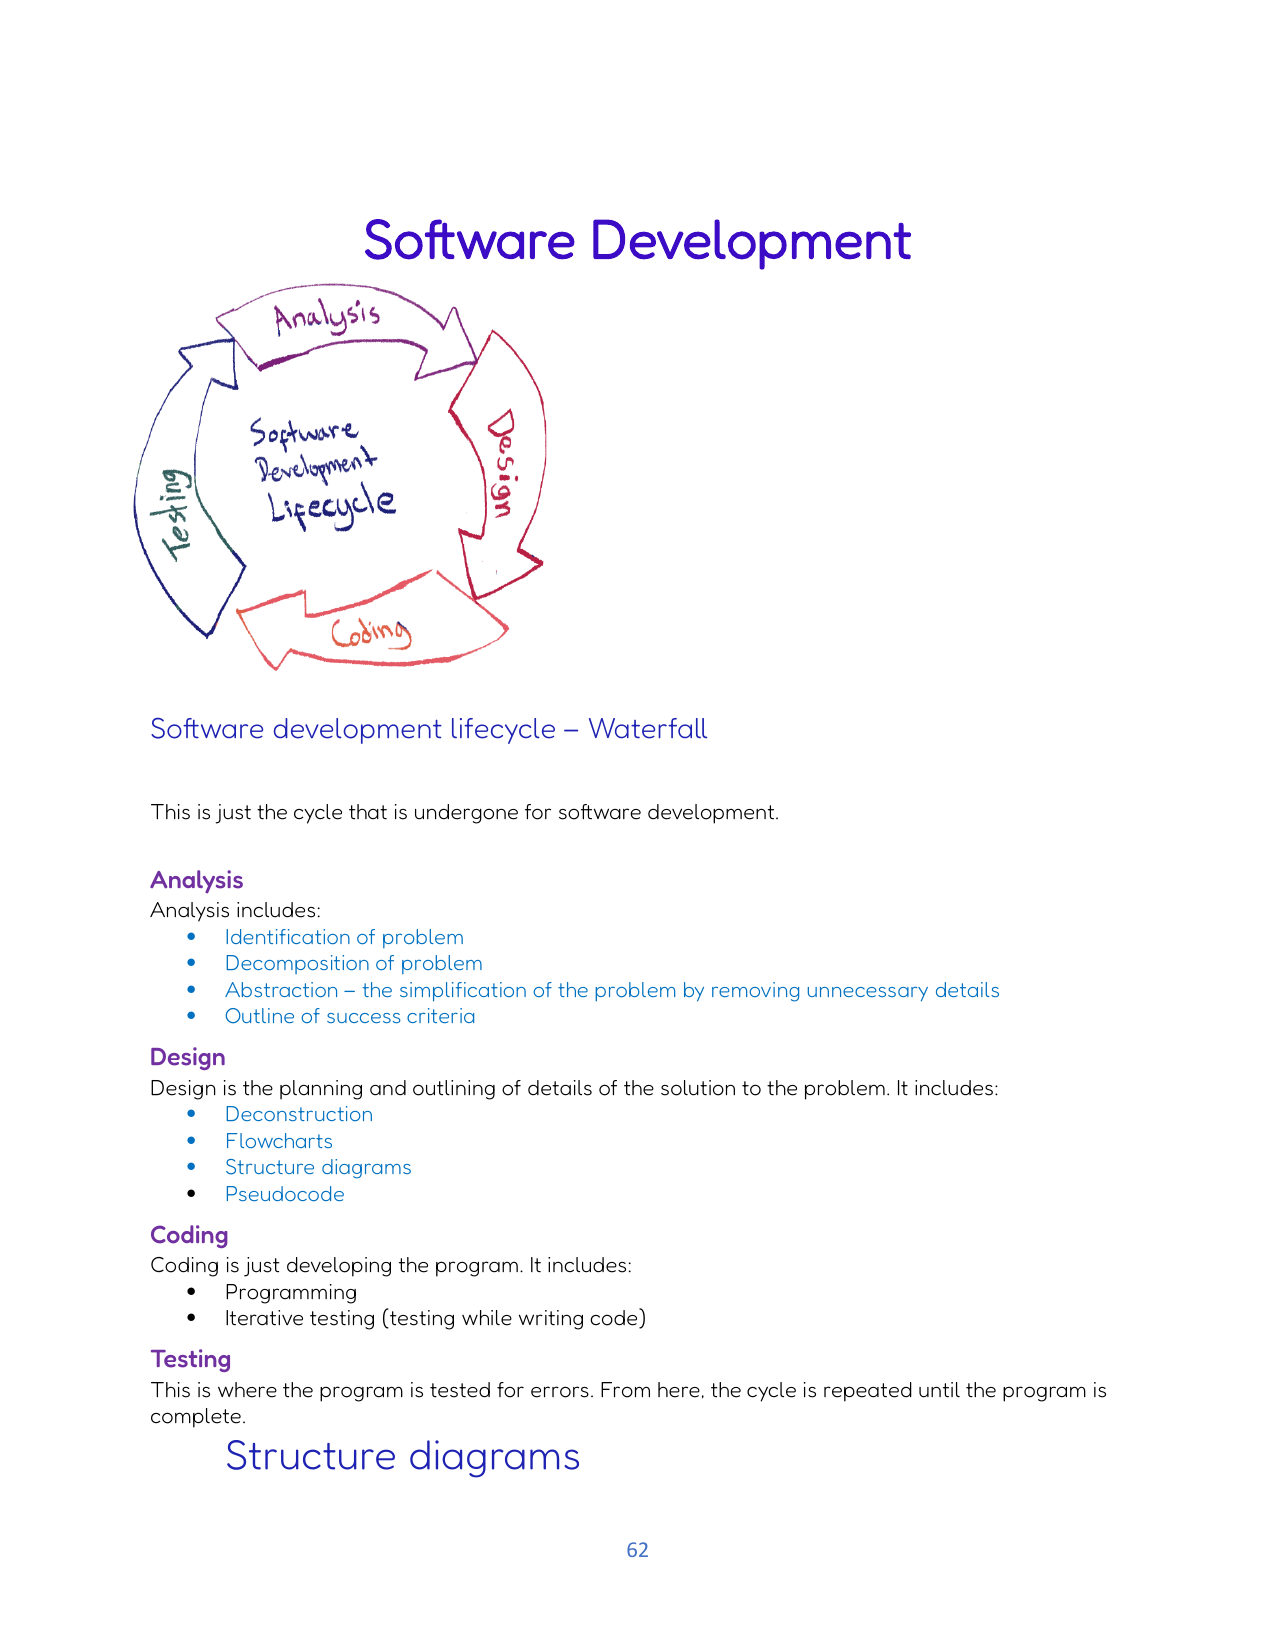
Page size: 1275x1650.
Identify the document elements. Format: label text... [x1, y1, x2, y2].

list Outline of success criteria [187, 1002, 1125, 1029]
list Decomposition of problem [187, 949, 1125, 976]
text Coding is just developing the program. It includes: [150, 1251, 1125, 1278]
list Iterative testing (testing while writing code) [187, 1304, 1125, 1331]
text Analysis includes: [150, 896, 1125, 923]
text Analysis [150, 864, 1125, 894]
list Structure diagrams [187, 1153, 1125, 1180]
subtitle Software Development [150, 205, 1125, 270]
list Flowcharts [187, 1127, 1125, 1153]
text This is just the cycle that is undergone for software development. [150, 798, 1125, 825]
list Abstraction – the simplification of the problem by removing unnecessary details [187, 976, 1125, 1002]
list Programming [187, 1278, 1125, 1304]
text Design [150, 1041, 1125, 1071]
list Identification of problem [187, 923, 1125, 949]
subtitle Structure diagrams [225, 1429, 1125, 1479]
picture [133, 283, 547, 671]
text Testing [150, 1343, 1125, 1373]
text Coding [150, 1219, 1125, 1249]
list Deconstruction [187, 1100, 1125, 1127]
text This is where the program is tested for errors. From here, the cycle is repeated until the program is complete. [150, 1376, 1125, 1429]
list Pseudocode [187, 1180, 1125, 1206]
text Design is the planning and outlining of details of the solution to the problem. It includes: [150, 1074, 1125, 1100]
